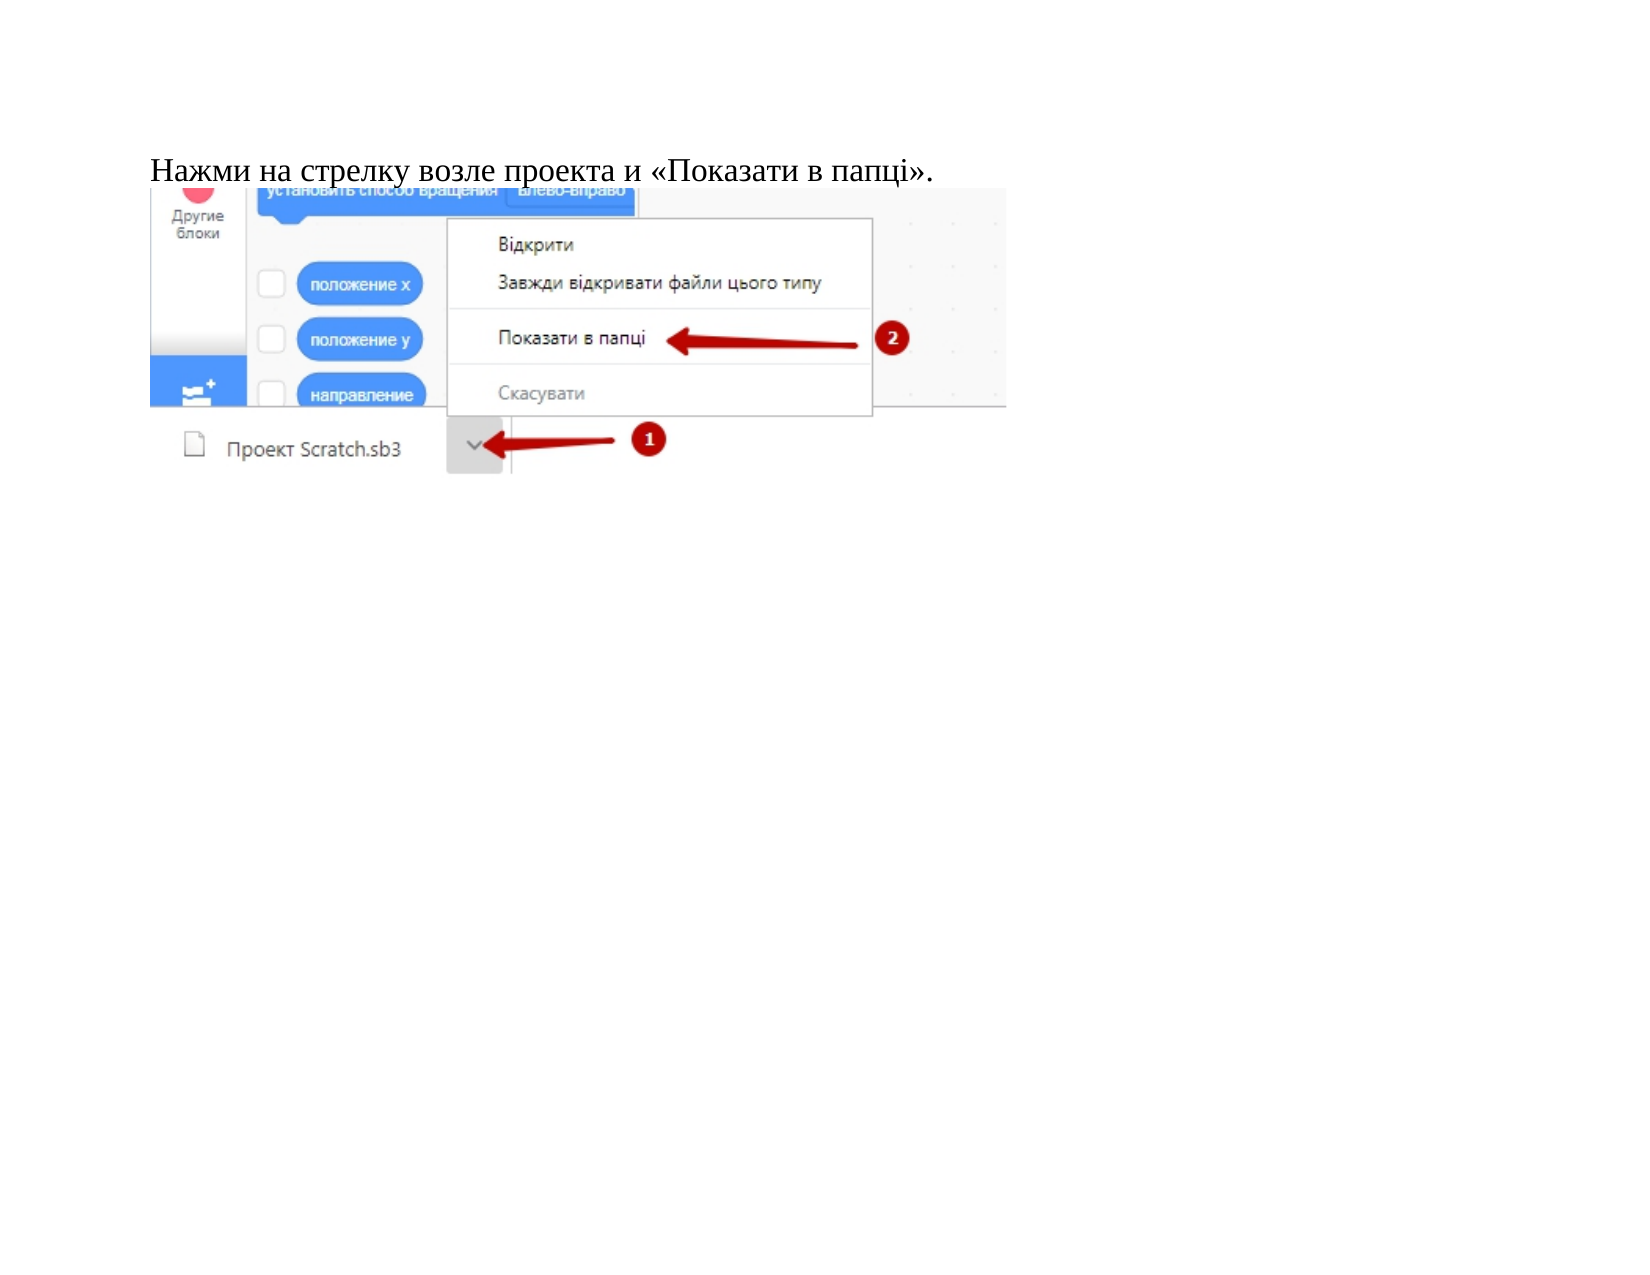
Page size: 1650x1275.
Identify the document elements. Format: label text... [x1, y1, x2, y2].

picture [150, 188, 1007, 482]
